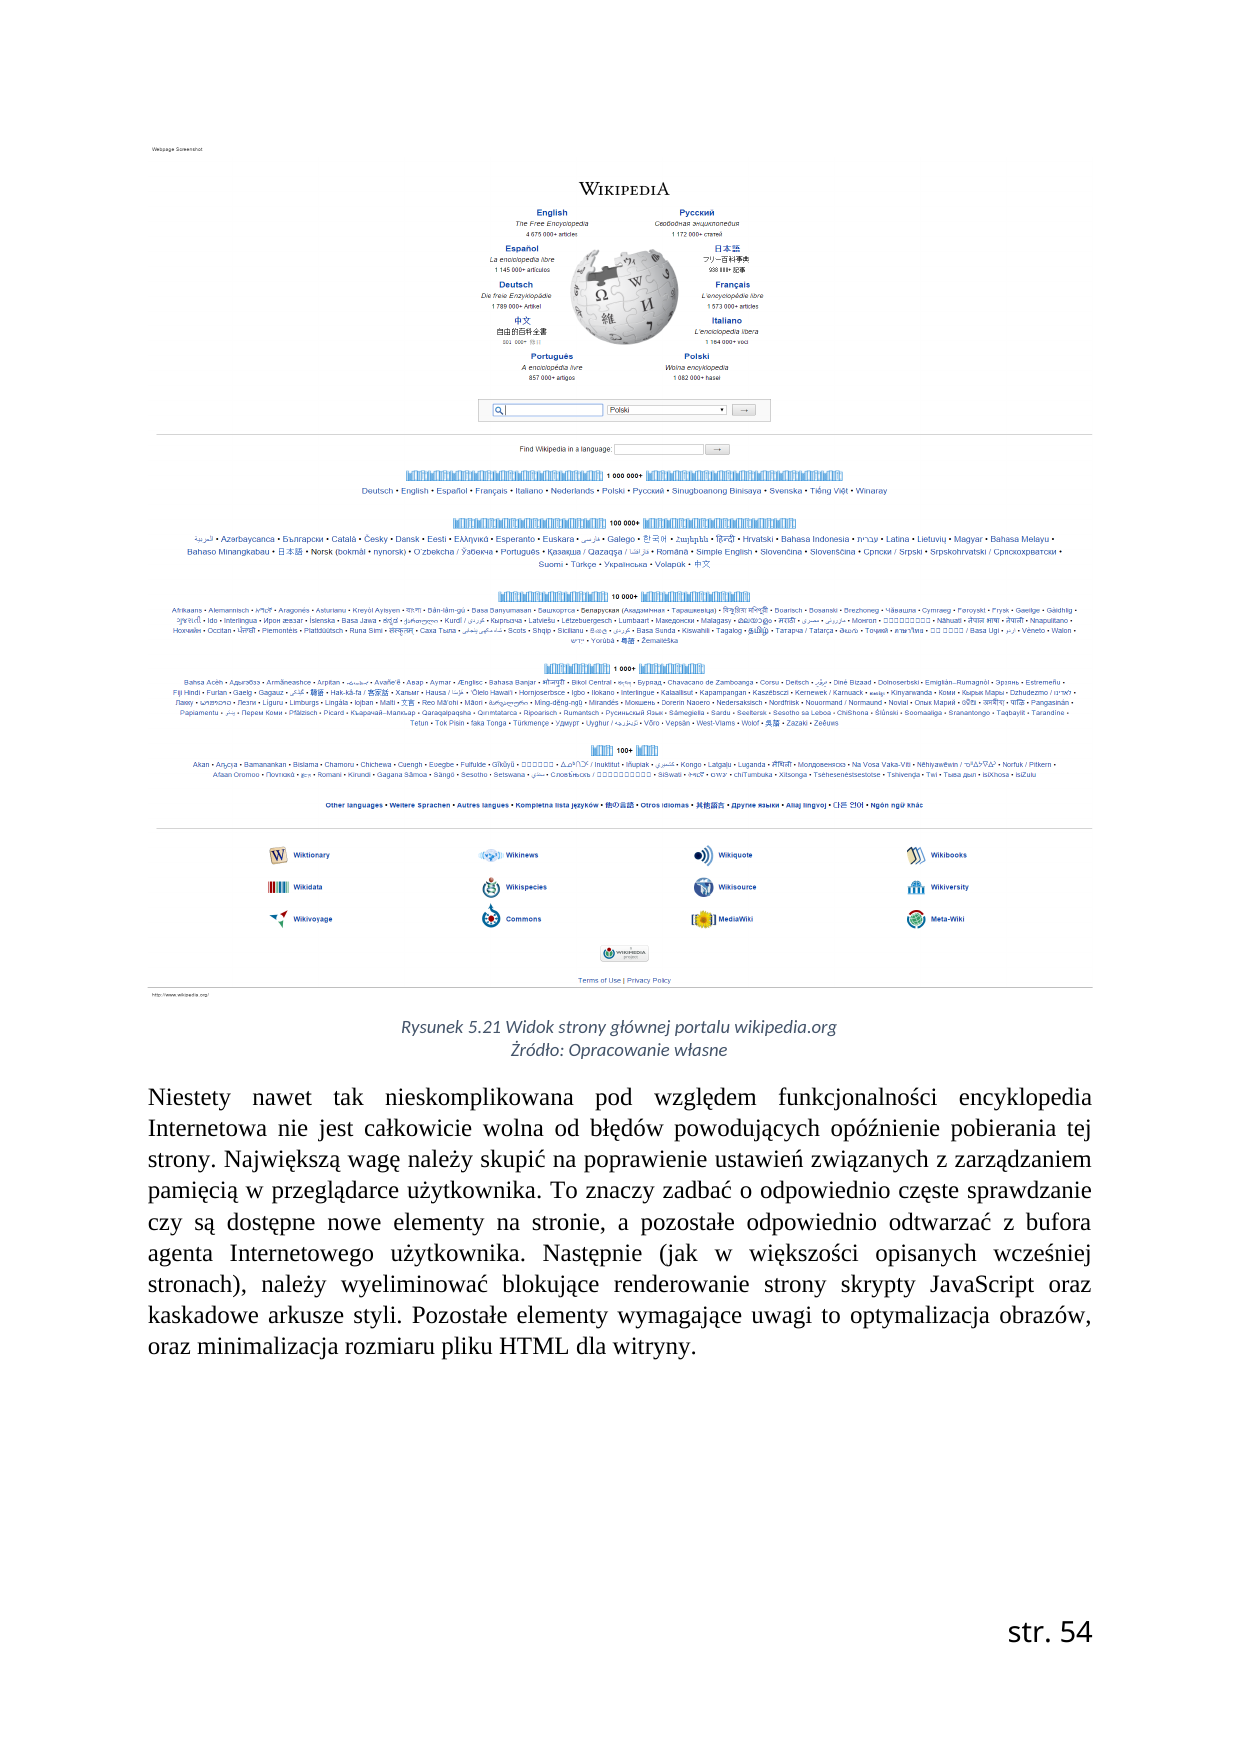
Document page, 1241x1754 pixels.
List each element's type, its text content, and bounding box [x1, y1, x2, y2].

picture [147, 147, 1093, 997]
text Niestety nawet tak nieskomplikowana pod względem funkcjonalności encyklopedia Internetowa nie jest całkowicie wolna od błędów powodujących opóźnienie pobierania tej strony. Największą wagę należy skupić na poprawienie ustawień związanych z zarządzaniem pamięcią w przeglądarce użytkownika. To znaczy zadbać o odpowiednio częste sprawdzanie czy są dostępne nowe elementy na stronie, a pozostałe odpowiednio odtwarzać z bufora agenta Internetowego użytkownika. Następnie (jak w większości opisanych wcześniej stronach), należy wyeliminować blokujące renderowanie strony skrypty JavaScript oraz kaskadowe arkusze styli. Pozostałe elementy wymagające uwagi to optymalizacja obrazów, oraz minimalizacja rozmiaru pliku HTML dla witryny. [148, 1082, 1093, 1359]
